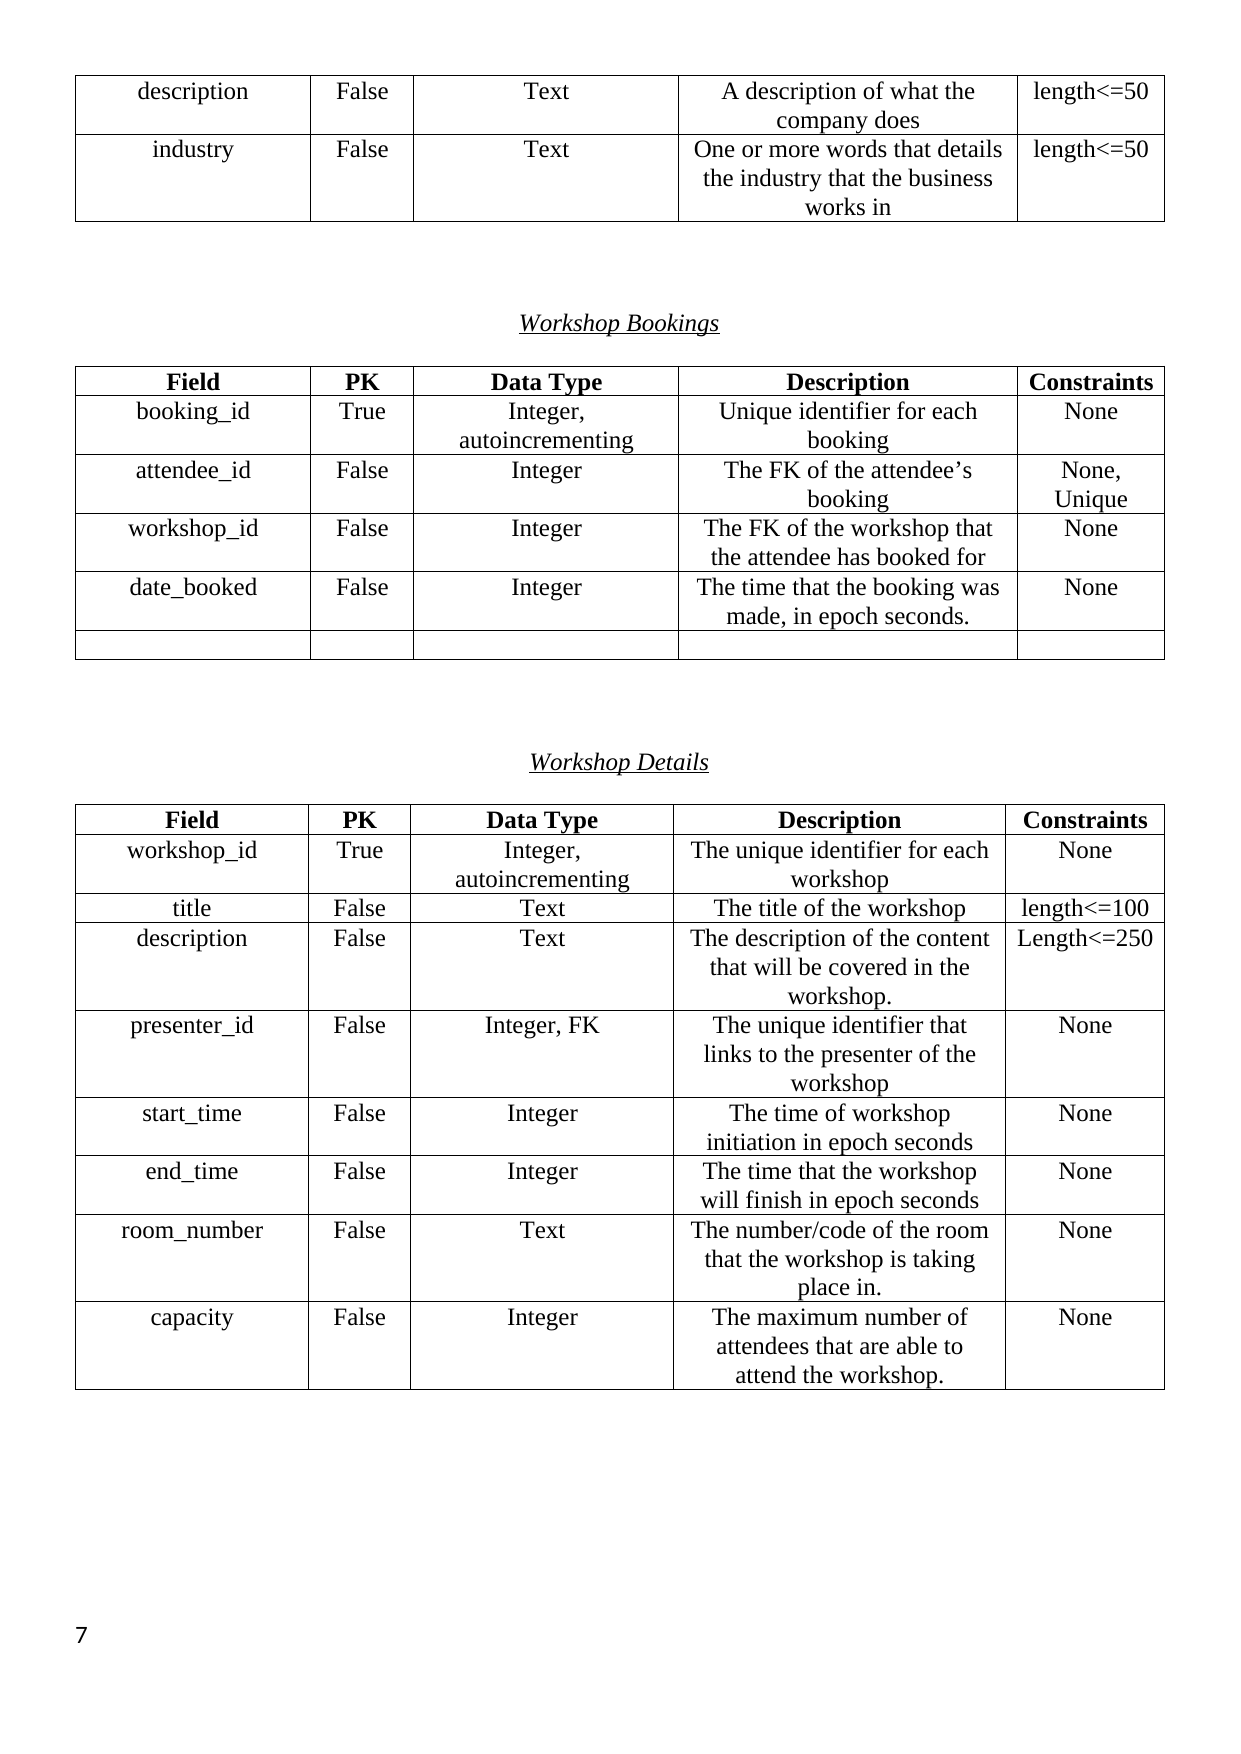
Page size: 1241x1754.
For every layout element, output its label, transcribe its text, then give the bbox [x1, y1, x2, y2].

table_cell capacity [76, 1302, 308, 1388]
table_cell True [309, 835, 410, 892]
table_cell Integer [411, 1302, 673, 1388]
table_cell workshop_id [76, 835, 308, 892]
table_cell Length<=250 [1006, 923, 1164, 1009]
table_cell presenter_id [76, 1011, 308, 1097]
table_header Data Type [414, 367, 678, 395]
table_header PK [311, 367, 413, 395]
table_cell The time of workshop initiation in epoch seconds [674, 1098, 1005, 1155]
table_cell Integer, autoincrementing [411, 835, 673, 892]
table_cell False [309, 1215, 410, 1301]
table_cell date_booked [76, 572, 310, 629]
table_cell A description of what the company does [679, 76, 1017, 133]
table_cell workshop_id [76, 514, 310, 571]
table_cell title [76, 894, 308, 922]
table_header Field [76, 805, 308, 834]
table_cell False [309, 1011, 410, 1097]
table_cell [76, 631, 310, 659]
table_cell The time that the booking was made, in epoch seconds. [679, 572, 1017, 629]
table_header PK [309, 805, 410, 834]
table_cell Integer [411, 1156, 673, 1214]
table_cell False [309, 1302, 410, 1388]
table_cell description [76, 923, 308, 1009]
table_cell length<=100 [1006, 894, 1164, 922]
table_header Field [76, 367, 310, 395]
table_cell length<=50 [1018, 76, 1164, 133]
table_cell False [311, 572, 413, 629]
table_cell [311, 631, 413, 659]
table_cell None [1006, 1302, 1164, 1388]
table_cell False [309, 894, 410, 922]
table_cell room_number [76, 1215, 308, 1301]
table_cell Integer [414, 514, 678, 571]
table_cell Text [414, 76, 678, 133]
table_header Constraints [1006, 805, 1164, 834]
text Workshop Details [75, 747, 1165, 775]
table_cell None [1018, 572, 1164, 629]
table_cell attendee_id [76, 455, 310, 512]
table_cell None [1006, 1215, 1164, 1301]
table_cell Integer [411, 1098, 673, 1155]
table_cell Integer [414, 572, 678, 629]
table_header Constraints [1018, 367, 1164, 395]
table_header Data Type [411, 805, 673, 834]
table_cell Integer, autoincrementing [414, 396, 678, 454]
table_cell Text [411, 923, 673, 1009]
table_cell True [311, 396, 413, 454]
table_cell Integer [414, 455, 678, 512]
table_cell Text [414, 135, 678, 221]
table_cell Integer, FK [411, 1011, 673, 1097]
table_cell booking_id [76, 396, 310, 454]
table_cell [1018, 631, 1164, 659]
table_cell end_time [76, 1156, 308, 1214]
table_cell None [1006, 1098, 1164, 1155]
table_cell length<=50 [1018, 135, 1164, 221]
table_cell False [311, 135, 413, 221]
table_cell Text [411, 894, 673, 922]
table_cell False [311, 76, 413, 133]
table_cell The unique identifier that links to the presenter of the workshop [674, 1011, 1005, 1097]
table_cell industry [76, 135, 310, 221]
table_cell False [311, 455, 413, 512]
table_cell None [1006, 1156, 1164, 1214]
table_cell False [311, 514, 413, 571]
table_cell [414, 631, 678, 659]
text Workshop Bookings [75, 308, 1165, 337]
table_cell The number/code of the room that the workshop is taking place in. [674, 1215, 1005, 1301]
table_cell None [1018, 514, 1164, 571]
table_cell None [1006, 1011, 1164, 1097]
table_cell Text [411, 1215, 673, 1301]
table_cell None [1018, 396, 1164, 454]
table_cell False [309, 1098, 410, 1155]
table_cell False [309, 923, 410, 1009]
table_cell The FK of the workshop that the attendee has booked for [679, 514, 1017, 571]
table_cell False [309, 1156, 410, 1214]
table_header Description [679, 367, 1017, 395]
table_cell One or more words that details the industry that the business works in [679, 135, 1017, 221]
table_cell description [76, 76, 310, 133]
table_cell None, Unique [1018, 455, 1164, 512]
table_cell The unique identifier for each workshop [674, 835, 1005, 892]
table_cell The title of the workshop [674, 894, 1005, 922]
table_cell None [1006, 835, 1164, 892]
table_cell The maximum number of attendees that are able to attend the workshop. [674, 1302, 1005, 1388]
table_cell The time that the workshop will finish in epoch seconds [674, 1156, 1005, 1214]
table_header Description [674, 805, 1005, 834]
table_cell The description of the content that will be covered in the workshop. [674, 923, 1005, 1009]
table_cell The FK of the attendee’s booking [679, 455, 1017, 512]
table_cell start_time [76, 1098, 308, 1155]
table_cell Unique identifier for each booking [679, 396, 1017, 454]
table_cell [679, 631, 1017, 659]
